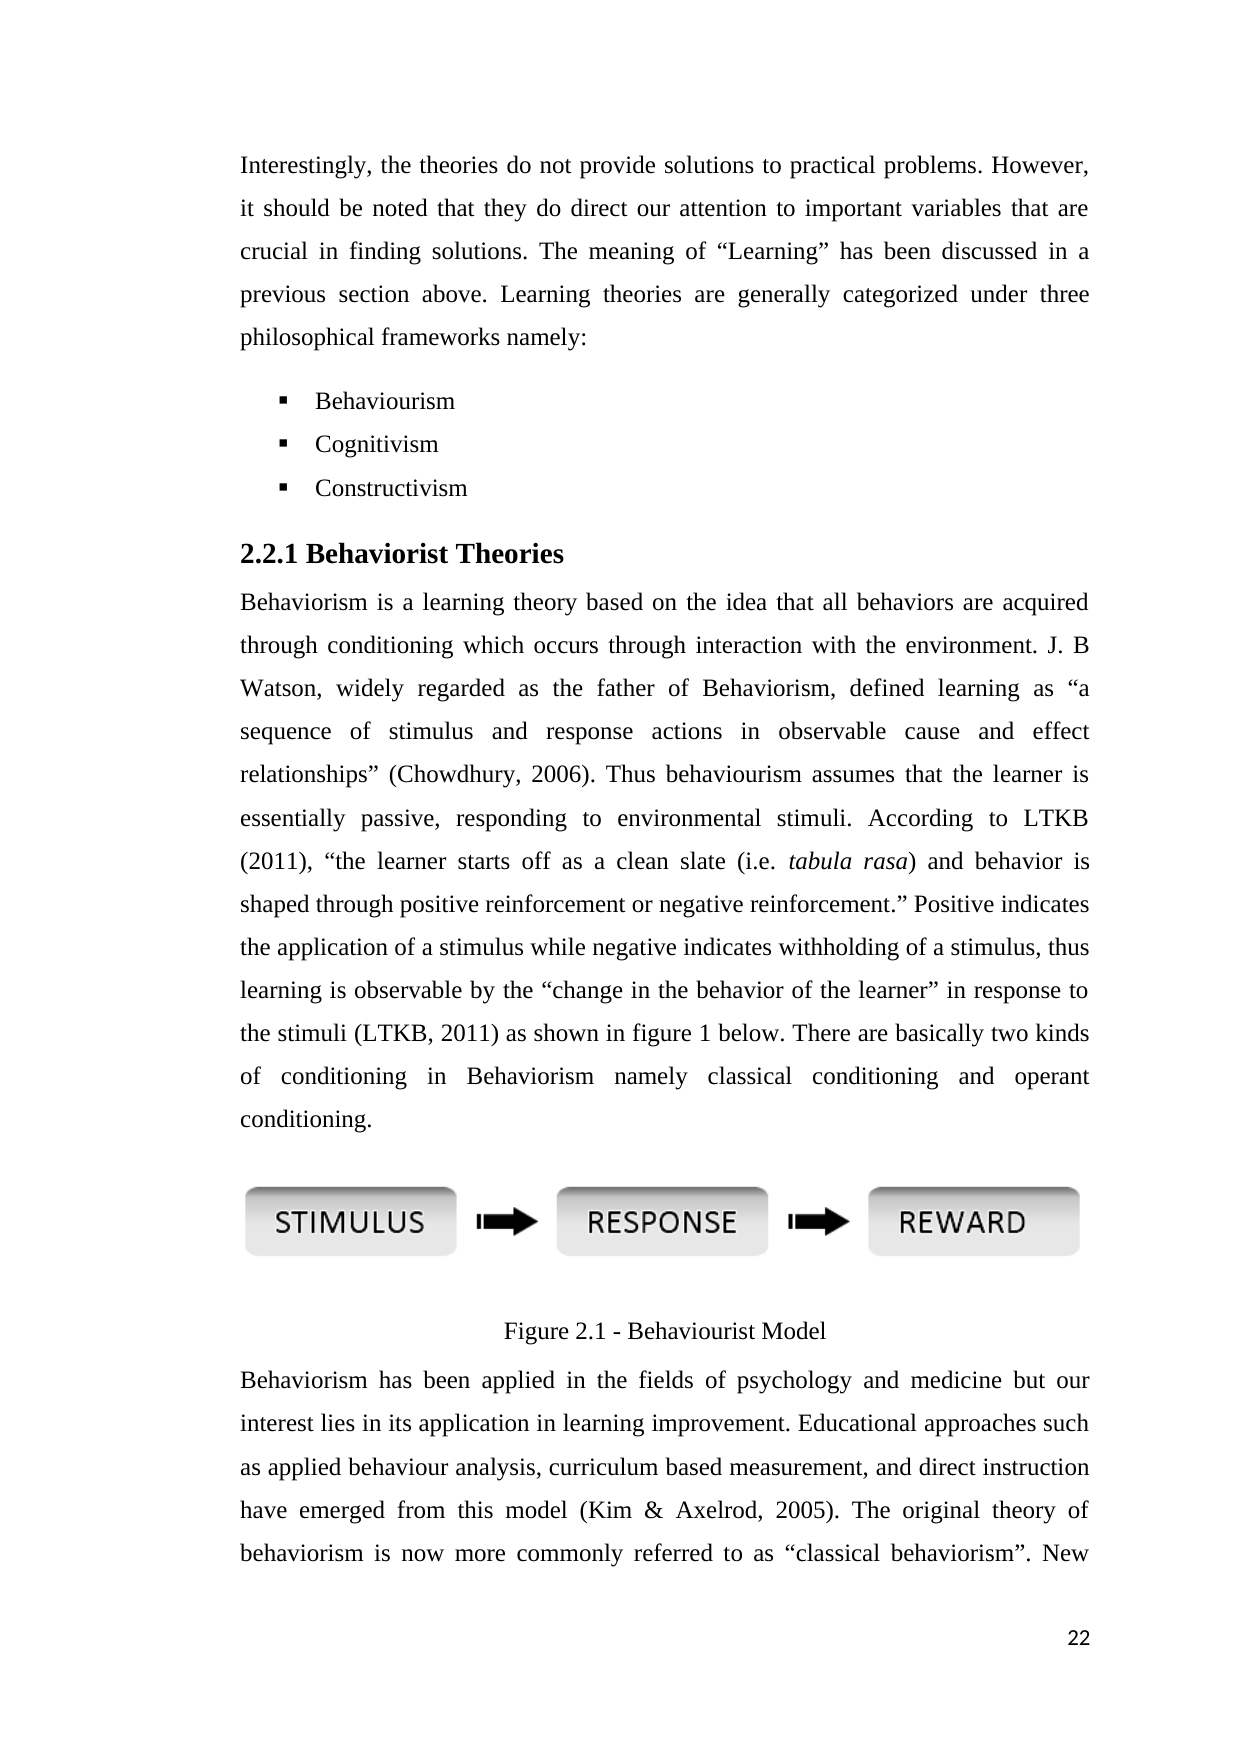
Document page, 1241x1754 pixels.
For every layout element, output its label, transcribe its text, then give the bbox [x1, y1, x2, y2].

picture [240, 1168, 1092, 1281]
text Interestingly, the theories do not provide solutions to practical problems. However, it should be noted that they do direct our attention to important variables that are crucial in finding solutions. The meaning of “Learning” has been discussed in a previous section above. Learning theories are generally categorized under three philosophical frameworks namely: [240, 150, 1090, 351]
list Cognitivism [277, 429, 1090, 458]
list Constructivism [277, 473, 1090, 501]
text Behaviorism is a learning theory based on the idea that all behaviors are acquired through conditioning which occurs through interaction with the environment. J. B Watson, widely regarded as the father of Behaviorism, defined learning as “a sequence of stimulus and response actions in observable cause and effect relationships” (Chowdhury, 2006). Thus behaviourism assumes that the learner is essentially passive, responding to environmental stimuli. According to LTKB (2011), “the learner starts off as a clean slate (i.e. tabula rasa) and behavior is shaped through positive reinforcement or negative reinforcement.” Positive indicates the application of a stimulus while negative indicates withholding of a stimulus, thus learning is observable by the “change in the behavior of the learner” in response to the stimuli (LTKB, 2011) as shown in figure 1 below. There are basically two kinds of conditioning in Behaviorism namely classical conditioning and operant conditioning. [240, 587, 1090, 1133]
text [240, 1365, 1090, 1567]
subtitle 2.2.1 Behaviorist Theories [240, 537, 1090, 570]
list Behaviourism [277, 386, 1090, 415]
